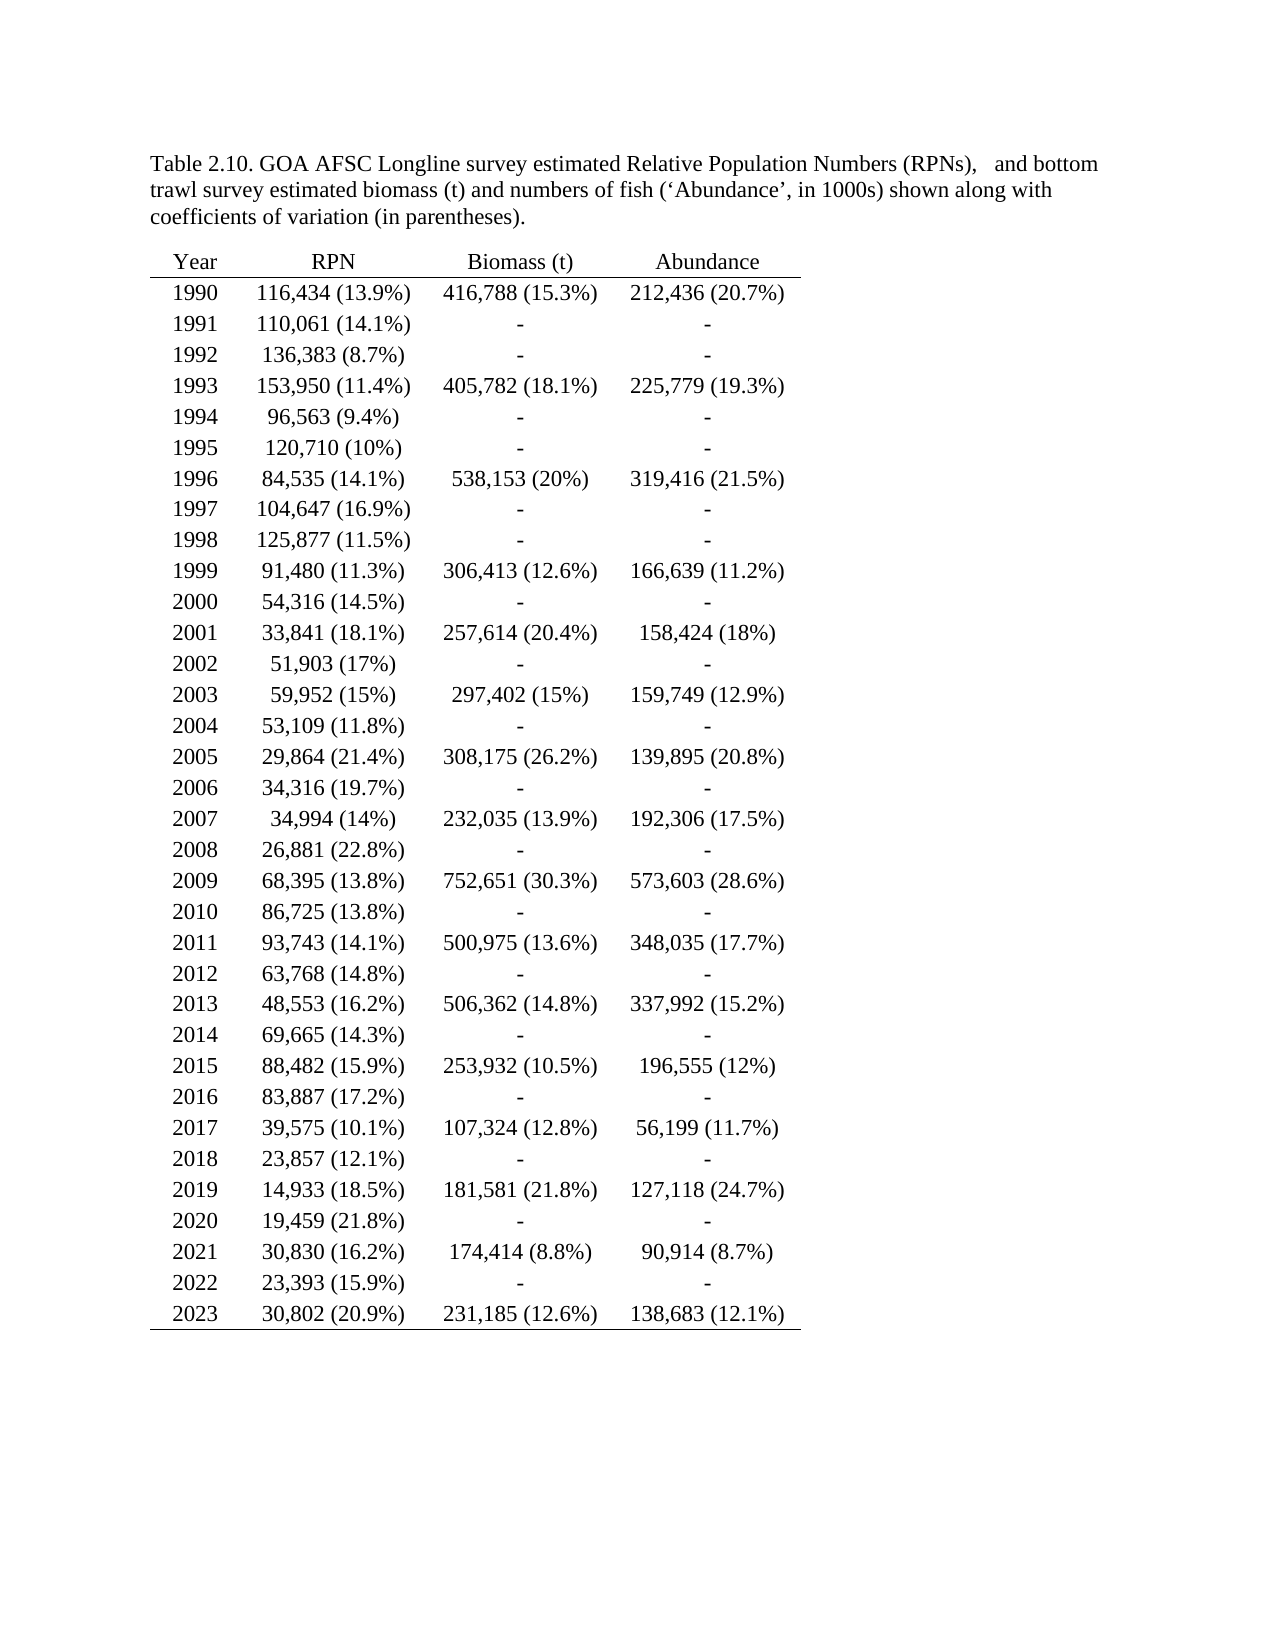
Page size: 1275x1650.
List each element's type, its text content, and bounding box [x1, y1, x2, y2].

table_cell 2010 [150, 895, 240, 926]
table_cell 232,035 (13.9%) [427, 803, 614, 833]
table_cell 337,992 (15.2%) [614, 988, 801, 1019]
table_cell 2013 [150, 988, 240, 1019]
table_cell 2003 [150, 679, 240, 710]
table_cell 107,324 (12.8%) [427, 1112, 614, 1143]
table_cell 2009 [150, 865, 240, 895]
table_cell 231,185 (12.6%) [427, 1298, 614, 1328]
table_cell 1996 [150, 462, 240, 493]
table_cell - [427, 710, 614, 741]
table_cell - [614, 339, 801, 369]
table_cell - [427, 1019, 614, 1050]
table_cell 416,788 (15.3%) [427, 278, 614, 308]
table_cell 253,932 (10.5%) [427, 1050, 614, 1081]
table_cell 2005 [150, 741, 240, 772]
table_cell - [427, 772, 614, 803]
table_cell 48,553 (16.2%) [240, 988, 427, 1019]
table_cell - [427, 524, 614, 555]
table_cell 257,614 (20.4%) [427, 617, 614, 648]
table_cell 53,109 (11.8%) [240, 710, 427, 741]
table_cell 33,841 (18.1%) [240, 617, 427, 648]
table_cell - [427, 957, 614, 988]
table_header Abundance [614, 246, 801, 277]
table_cell 2006 [150, 772, 240, 803]
table_cell 2022 [150, 1267, 240, 1298]
table_cell - [427, 1143, 614, 1174]
table_cell 26,881 (22.8%) [240, 834, 427, 864]
table_cell 2023 [150, 1298, 240, 1328]
table_cell - [427, 1081, 614, 1112]
table_cell - [427, 339, 614, 369]
table_cell - [614, 524, 801, 555]
table_header Year [150, 246, 240, 277]
table_cell - [427, 493, 614, 524]
table_cell - [614, 648, 801, 679]
table_cell - [614, 834, 801, 864]
table_cell 2015 [150, 1050, 240, 1081]
table_cell 68,395 (13.8%) [240, 865, 427, 895]
table_cell 538,153 (20%) [427, 462, 614, 493]
table_cell 1992 [150, 339, 240, 369]
table_cell 91,480 (11.3%) [240, 555, 427, 586]
table_cell 192,306 (17.5%) [614, 803, 801, 833]
table_cell 93,743 (14.1%) [240, 926, 427, 957]
table_cell 138,683 (12.1%) [614, 1298, 801, 1328]
table_cell 2018 [150, 1143, 240, 1174]
table_cell 39,575 (10.1%) [240, 1112, 427, 1143]
table_cell - [427, 400, 614, 431]
table_cell - [614, 772, 801, 803]
table_cell 2016 [150, 1081, 240, 1112]
table_cell 1999 [150, 555, 240, 586]
table_cell 2000 [150, 586, 240, 617]
table_cell - [614, 1267, 801, 1298]
table_cell 506,362 (14.8%) [427, 988, 614, 1019]
table_cell 2020 [150, 1205, 240, 1236]
table_cell 69,665 (14.3%) [240, 1019, 427, 1050]
table_cell - [427, 308, 614, 338]
table_cell 405,782 (18.1%) [427, 370, 614, 400]
table_cell 30,830 (16.2%) [240, 1236, 427, 1267]
table_header Biomass (t) [427, 246, 614, 277]
table_cell 1990 [150, 278, 240, 308]
table_cell 153,950 (11.4%) [240, 370, 427, 400]
table_cell - [427, 586, 614, 617]
table_cell 196,555 (12%) [614, 1050, 801, 1081]
table_cell 34,316 (19.7%) [240, 772, 427, 803]
table_cell 86,725 (13.8%) [240, 895, 427, 926]
table_cell 139,895 (20.8%) [614, 741, 801, 772]
table_cell 1994 [150, 400, 240, 431]
table_cell 158,424 (18%) [614, 617, 801, 648]
table_cell 308,175 (26.2%) [427, 741, 614, 772]
table_cell - [614, 1081, 801, 1112]
table_cell 573,603 (28.6%) [614, 865, 801, 895]
table_cell 88,482 (15.9%) [240, 1050, 427, 1081]
table_cell 297,402 (15%) [427, 679, 614, 710]
table_cell 59,952 (15%) [240, 679, 427, 710]
table_cell - [614, 400, 801, 431]
table_cell 127,118 (24.7%) [614, 1174, 801, 1205]
table_cell 104,647 (16.9%) [240, 493, 427, 524]
table_cell 1995 [150, 431, 240, 462]
table_cell 2002 [150, 648, 240, 679]
table_cell 23,393 (15.9%) [240, 1267, 427, 1298]
table_cell - [614, 1205, 801, 1236]
table_cell 51,903 (17%) [240, 648, 427, 679]
table_cell 116,434 (13.9%) [240, 278, 427, 308]
table_cell 2004 [150, 710, 240, 741]
table_cell - [614, 431, 801, 462]
table_cell - [614, 308, 801, 338]
table_cell 181,581 (21.8%) [427, 1174, 614, 1205]
table_cell 14,933 (18.5%) [240, 1174, 427, 1205]
table_cell 2001 [150, 617, 240, 648]
table_cell 2017 [150, 1112, 240, 1143]
table_cell 225,779 (19.3%) [614, 370, 801, 400]
table_cell 1998 [150, 524, 240, 555]
table_cell 136,383 (8.7%) [240, 339, 427, 369]
table_cell - [614, 586, 801, 617]
table_cell 348,035 (17.7%) [614, 926, 801, 957]
table_cell 166,639 (11.2%) [614, 555, 801, 586]
table_cell 1997 [150, 493, 240, 524]
table_cell 2014 [150, 1019, 240, 1050]
table_cell 2019 [150, 1174, 240, 1205]
table_cell 2011 [150, 926, 240, 957]
table_cell 54,316 (14.5%) [240, 586, 427, 617]
table_cell 159,749 (12.9%) [614, 679, 801, 710]
table_cell 23,857 (12.1%) [240, 1143, 427, 1174]
table_cell 84,535 (14.1%) [240, 462, 427, 493]
table_cell 500,975 (13.6%) [427, 926, 614, 957]
table_cell 34,994 (14%) [240, 803, 427, 833]
table_cell 19,459 (21.8%) [240, 1205, 427, 1236]
table_cell - [614, 1143, 801, 1174]
table_cell 319,416 (21.5%) [614, 462, 801, 493]
table_cell 96,563 (9.4%) [240, 400, 427, 431]
table_cell - [614, 895, 801, 926]
table_cell 1991 [150, 308, 240, 338]
table_cell - [427, 895, 614, 926]
table_cell 212,436 (20.7%) [614, 278, 801, 308]
table_cell 752,651 (30.3%) [427, 865, 614, 895]
table_cell 2021 [150, 1236, 240, 1267]
table_cell 174,414 (8.8%) [427, 1236, 614, 1267]
table_cell 29,864 (21.4%) [240, 741, 427, 772]
table_cell 110,061 (14.1%) [240, 308, 427, 338]
table_cell - [427, 648, 614, 679]
table_cell 306,413 (12.6%) [427, 555, 614, 586]
table_cell - [614, 1019, 801, 1050]
table_cell - [427, 431, 614, 462]
table_cell 2008 [150, 834, 240, 864]
table_cell 83,887 (17.2%) [240, 1081, 427, 1112]
table_cell - [427, 834, 614, 864]
table_cell - [427, 1205, 614, 1236]
table_cell - [614, 957, 801, 988]
table_cell - [614, 710, 801, 741]
table_cell 90,914 (8.7%) [614, 1236, 801, 1267]
table_cell 2012 [150, 957, 240, 988]
table_header RPN [240, 246, 427, 277]
table_cell 56,199 (11.7%) [614, 1112, 801, 1143]
table_cell 125,877 (11.5%) [240, 524, 427, 555]
table_cell 2007 [150, 803, 240, 833]
table_cell - [614, 493, 801, 524]
table_cell 1993 [150, 370, 240, 400]
table_cell - [427, 1267, 614, 1298]
subtitle Table 2.10. GOA AFSC Longline survey estimated Relative Population Numbers (RPNs), and bottom trawl survey estimated biomass (t) and numbers of fish (‘Abundance’, in 1000s) shown along with coefficients of variation (in parentheses). [150, 150, 1125, 229]
table_cell 30,802 (20.9%) [240, 1298, 427, 1328]
table_cell 120,710 (10%) [240, 431, 427, 462]
table_cell 63,768 (14.8%) [240, 957, 427, 988]
